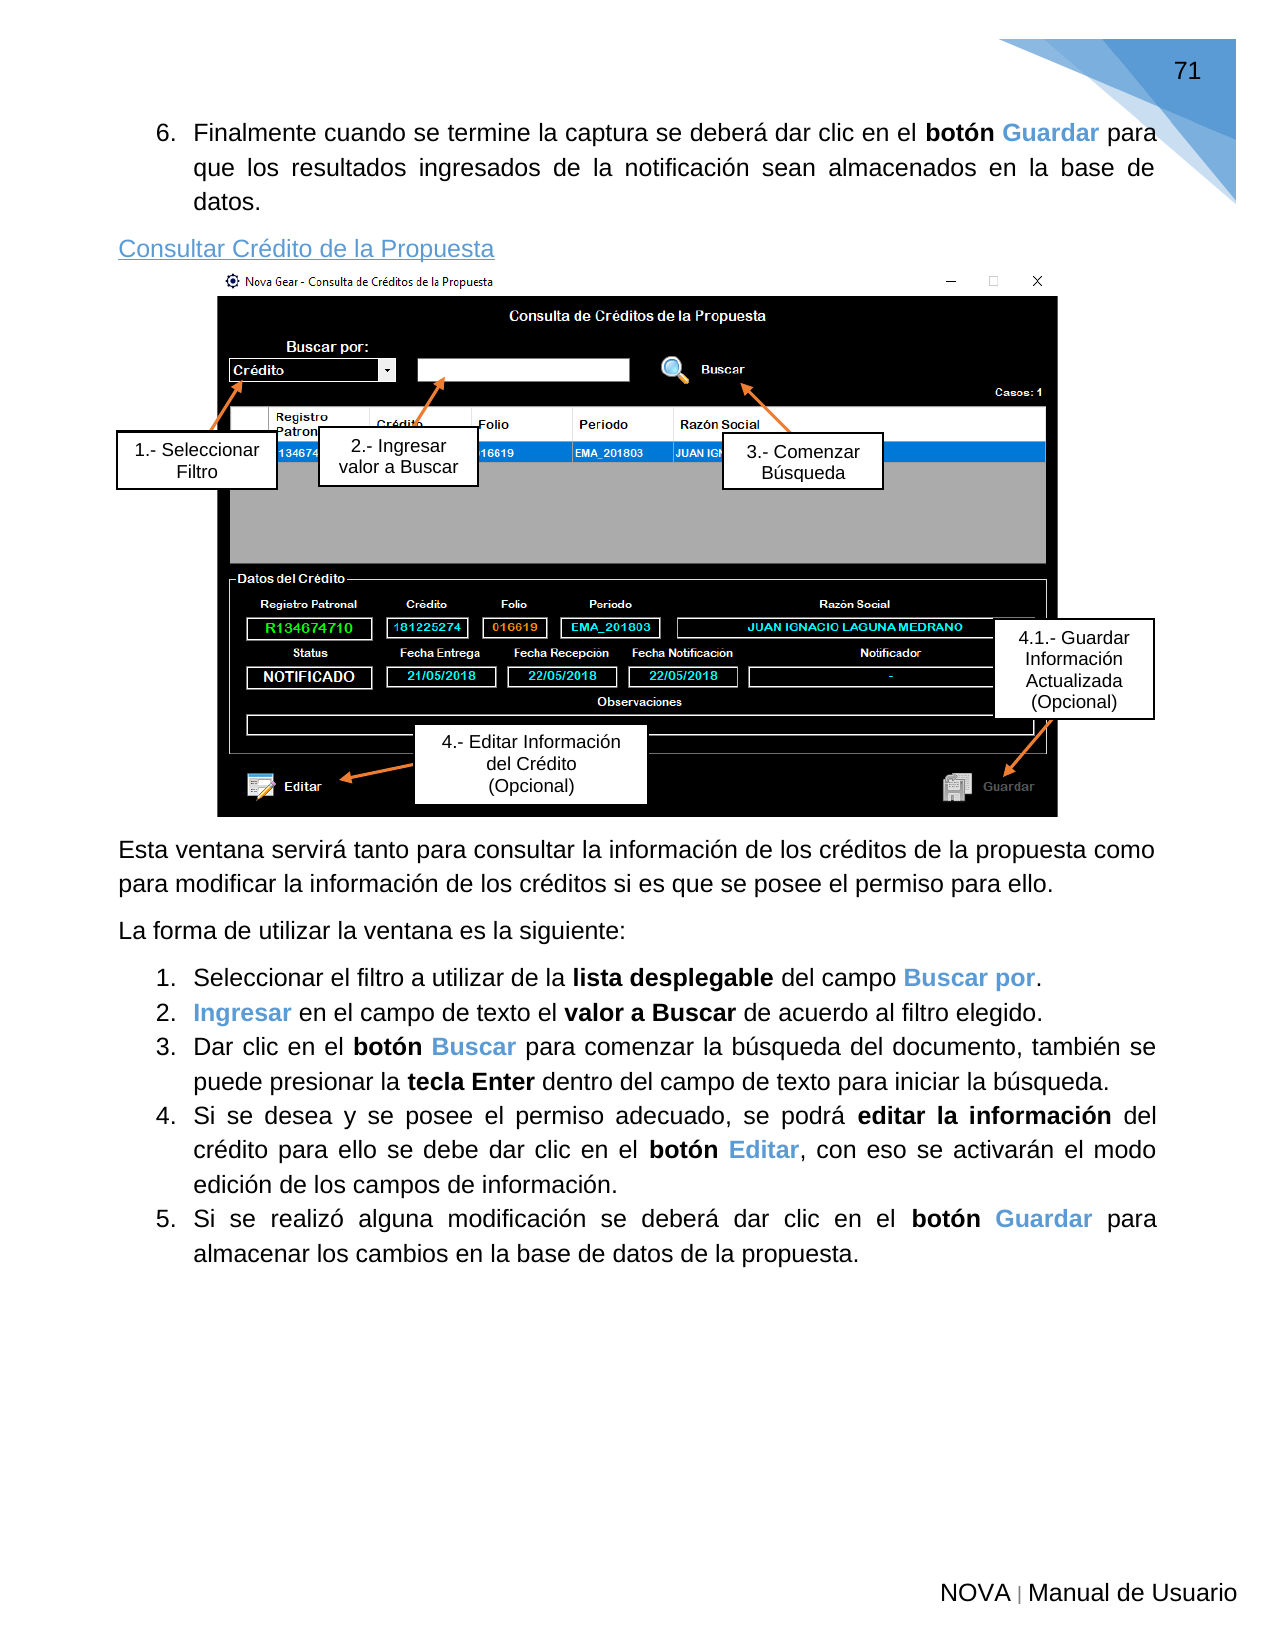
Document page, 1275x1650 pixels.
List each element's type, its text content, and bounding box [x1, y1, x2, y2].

picture [997, 39, 1236, 205]
list Finalmente cuando se termine la captura se deberá dar clic en el botón Guardar para que los resultados ingresados de la notificación sean almacenados en la base de datos. [156, 118, 1157, 216]
list Dar clic en el botón Buscar para comenzar la búsqueda del documento, también se puede presionar la tecla Enter dentro del campo de texto para iniciar la búsqueda. [156, 1032, 1157, 1095]
subtitle Consultar Crédito de la Propuesta [118, 234, 1157, 263]
text La forma de utilizar la ventana es la siguiente: [118, 916, 1157, 945]
picture [217, 269, 1058, 817]
list Si se realizó alguna modificación se deberá dar clic en el botón Guardar para almacenar los cambios en la base de datos de la propuesta. [156, 1204, 1157, 1268]
list Ingresar en el campo de texto el valor a Buscar de acuerdo al filtro elegido. [156, 998, 1157, 1026]
list Si se desea y se posee el permiso adecuado, se podrá editar la información del crédito para ello se debe dar clic en el botón Editar, con eso se activarán el modo edición de los campos de información. [156, 1101, 1157, 1199]
list Seleccionar el filtro a utilizar de la lista desplegable del campo Buscar por. [156, 963, 1157, 992]
text Esta ventana servirá tanto para consultar la información de los créditos de la propuesta como para modificar la información de los créditos si es que se posee el permiso para ello. [118, 835, 1157, 898]
